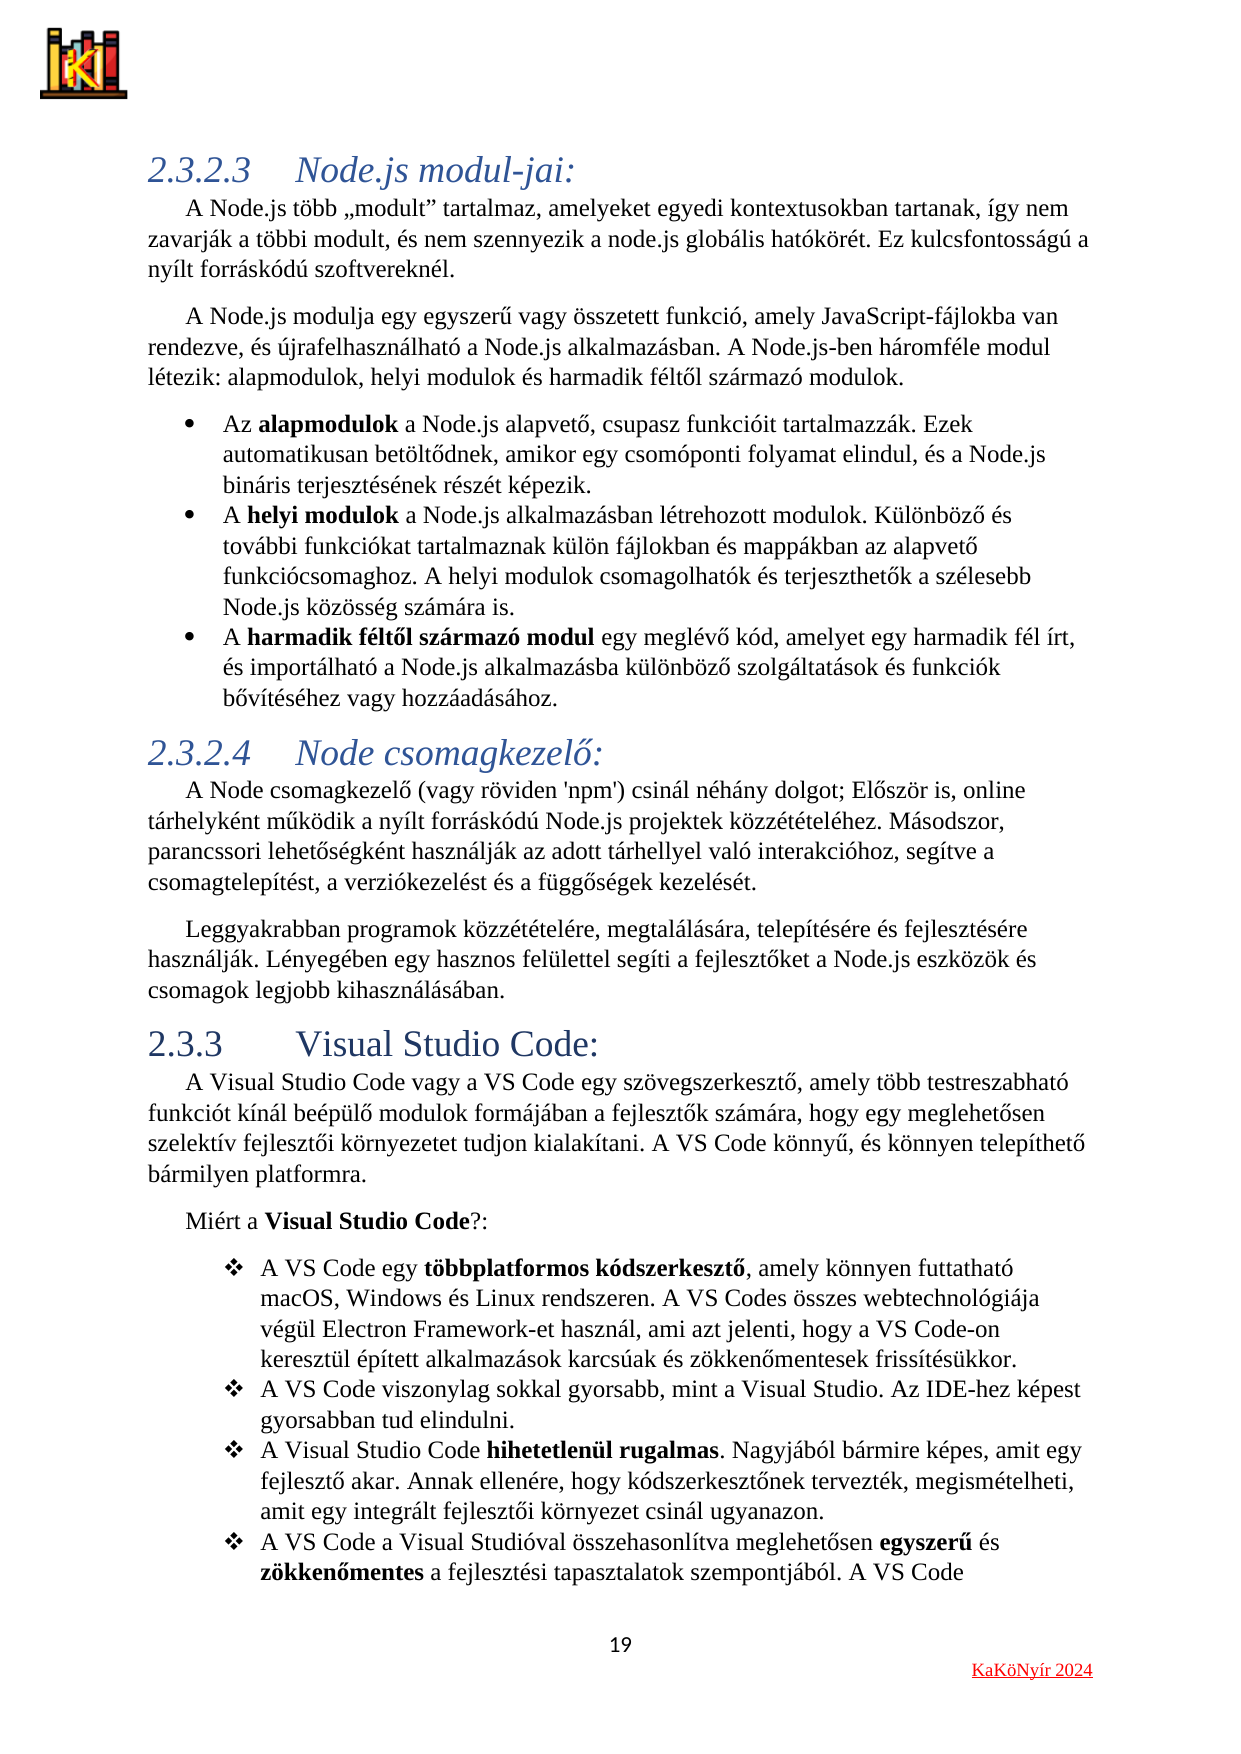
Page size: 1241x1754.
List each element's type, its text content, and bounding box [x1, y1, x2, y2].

text A Node.js több „modult” tartalmaz, amelyeket egyedi kontextusokban tartanak, így nem zavarják a többi modult, és nem szennyezik a node.js globális hatókörét. Ez kulcsfontosságú a nyílt forráskódú szoftvereknél. [148, 193, 1093, 283]
text A Node csomagkezelő (vagy röviden 'npm') csinál néhány dolgot; Először is, online tárhelyként működik a nyílt forráskódú Node.js projektek közzétételéhez. Másodszor, parancssori lehetőségként használják az adott tárhellyel való interakcióhoz, segítve a csomagtelepítést, a verziókezelést és a függőségek kezelését. [148, 776, 1093, 896]
text A Visual Studio Code vagy a VS Code egy szövegszerkesztő, amely több testreszabható funkciót kínál beépülő modulok formájában a fejlesztők számára, hogy egy meglehetősen szelektív fejlesztői környezetet tudjon kialakítani. A VS Code könnyű, és könnyen telepíthető bármilyen platformra. [148, 1067, 1093, 1187]
text Miért a Visual Studio Code?: [148, 1206, 1093, 1234]
subtitle Node.js modul-jai: [148, 148, 1093, 191]
text A Node.js modulja egy egyszerű vagy összetett funkció, amely JavaScript-fájlokba van rendezve, és újrafelhasználható a Node.js alkalmazásban. A Node.js-ben háromféle modul létezik: alapmodulok, helyi modulok és harmadik féltől származó modulok. [148, 301, 1093, 391]
subtitle Visual Studio Code: [148, 1022, 1093, 1065]
list A harmadik féltől származó modul egy meglévő kód, amelyet egy harmadik fél írt, és importálható a Node.js alkalmazásba különböző szolgáltatások és funkciók bővítéséhez vagy hozzáadásához. [185, 622, 1093, 712]
list Az alapmodulok a Node.js alapvető, csupasz funkcióit tartalmazzák. Ezek automatikusan betöltődnek, amikor egy csomóponti folyamat elindul, és a Node.js bináris terjesztésének részét képezik. [185, 409, 1093, 499]
list A Visual Studio Code hihetetlenül rugalmas. Nagyjából bármire képes, amit egy fejlesztő akar. Annak ellenére, hogy kódszerkesztőnek tervezték, megismételheti, amit egy integrált fejlesztői környezet csinál ugyanazon. [223, 1435, 1093, 1525]
list A VS Code viszonylag sokkal gyorsabb, mint a Visual Studio. Az IDE-hez képest gyorsabban tud elindulni. [223, 1374, 1093, 1434]
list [223, 1527, 1093, 1586]
picture [40, 20, 128, 108]
list A helyi modulok a Node.js alkalmazásban létrehozott modulok. Különböző és további funkciókat tartalmaznak külön fájlokban és mappákban az alapvető funkciócsomaghoz. A helyi modulok csomagolhatók és terjeszthetők a szélesebb Node.js közösség számára is. [185, 500, 1093, 620]
list A VS Code egy többplatformos kódszerkesztő, amely könnyen futtatható macOS, Windows és Linux rendszeren. A VS Codes összes webtechnológiája végül Electron Framework-et használ, ami azt jelenti, hogy a VS Code-on keresztül épített alkalmazások karcsúak és zökkenőmentesek frissítésükkor. [223, 1253, 1093, 1373]
text Leggyakrabban programok közzétételére, megtalálására, telepítésére és fejlesztésére használják. Lényegében egy hasznos felülettel segíti a fejlesztőket a Node.js eszközök és csomagok legjobb kihasználásában. [148, 914, 1093, 1003]
subtitle Node csomagkezelő: [148, 730, 1093, 773]
